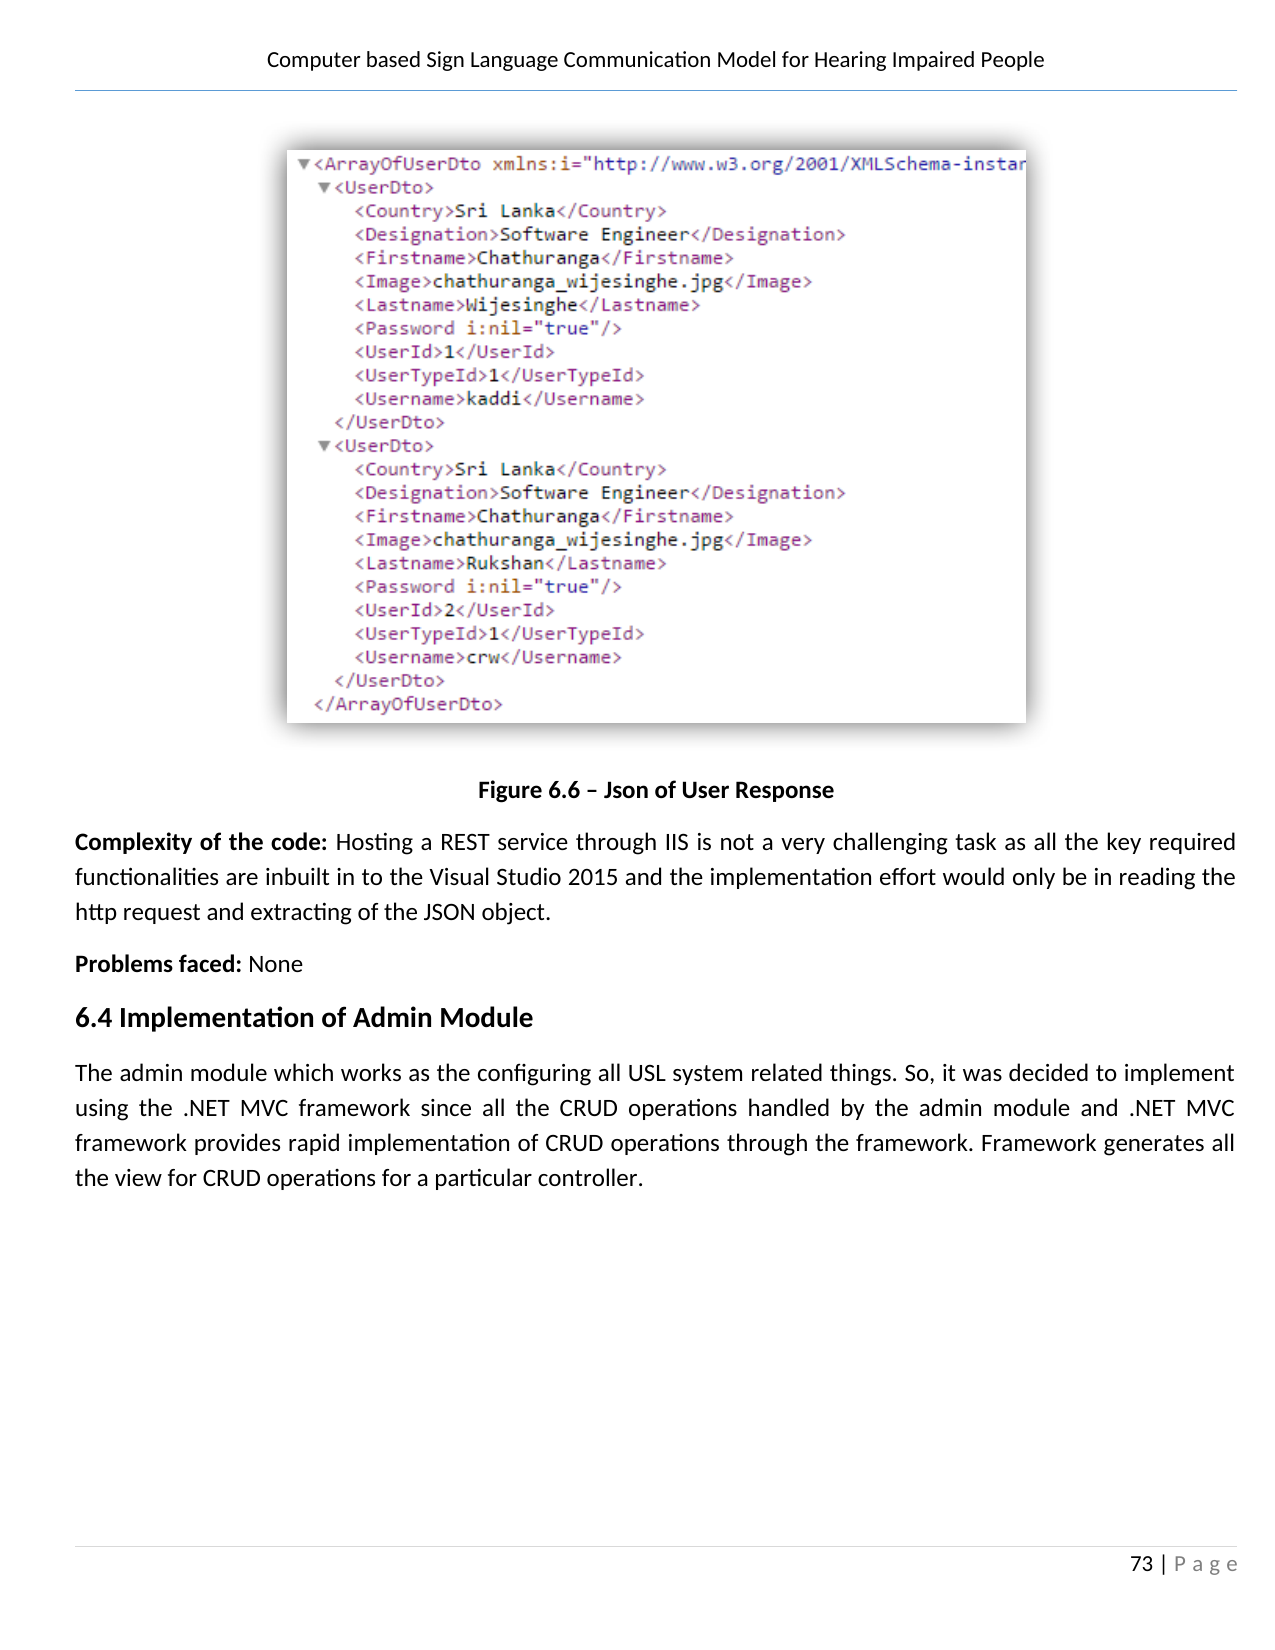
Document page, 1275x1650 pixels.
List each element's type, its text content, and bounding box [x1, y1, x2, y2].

text Complexity of the code: Hosting a REST service through IIS is not a very challenging task as all the key required functionalities are inbuilt in to the Visual Studio 2015 and the implementation effort would only be in reading the http request and extracting of the JSON object. [75, 826, 1237, 927]
text The admin module which works as the configuring all USL system related things. So, it was decided to implement using the .NET MVC framework since all the CRUD operations handled by the admin module and .NET MVC framework provides rapid implementation of CRUD operations through the framework. Framework generates all the view for CRUD operations for a particular controller. [75, 1057, 1237, 1193]
text Figure 6.6 – Json of User Response [75, 774, 1237, 805]
picture [287, 150, 1026, 723]
text 6.4 Implementation of Admin Module [75, 999, 1237, 1035]
text Problems faced: None [75, 948, 1237, 978]
